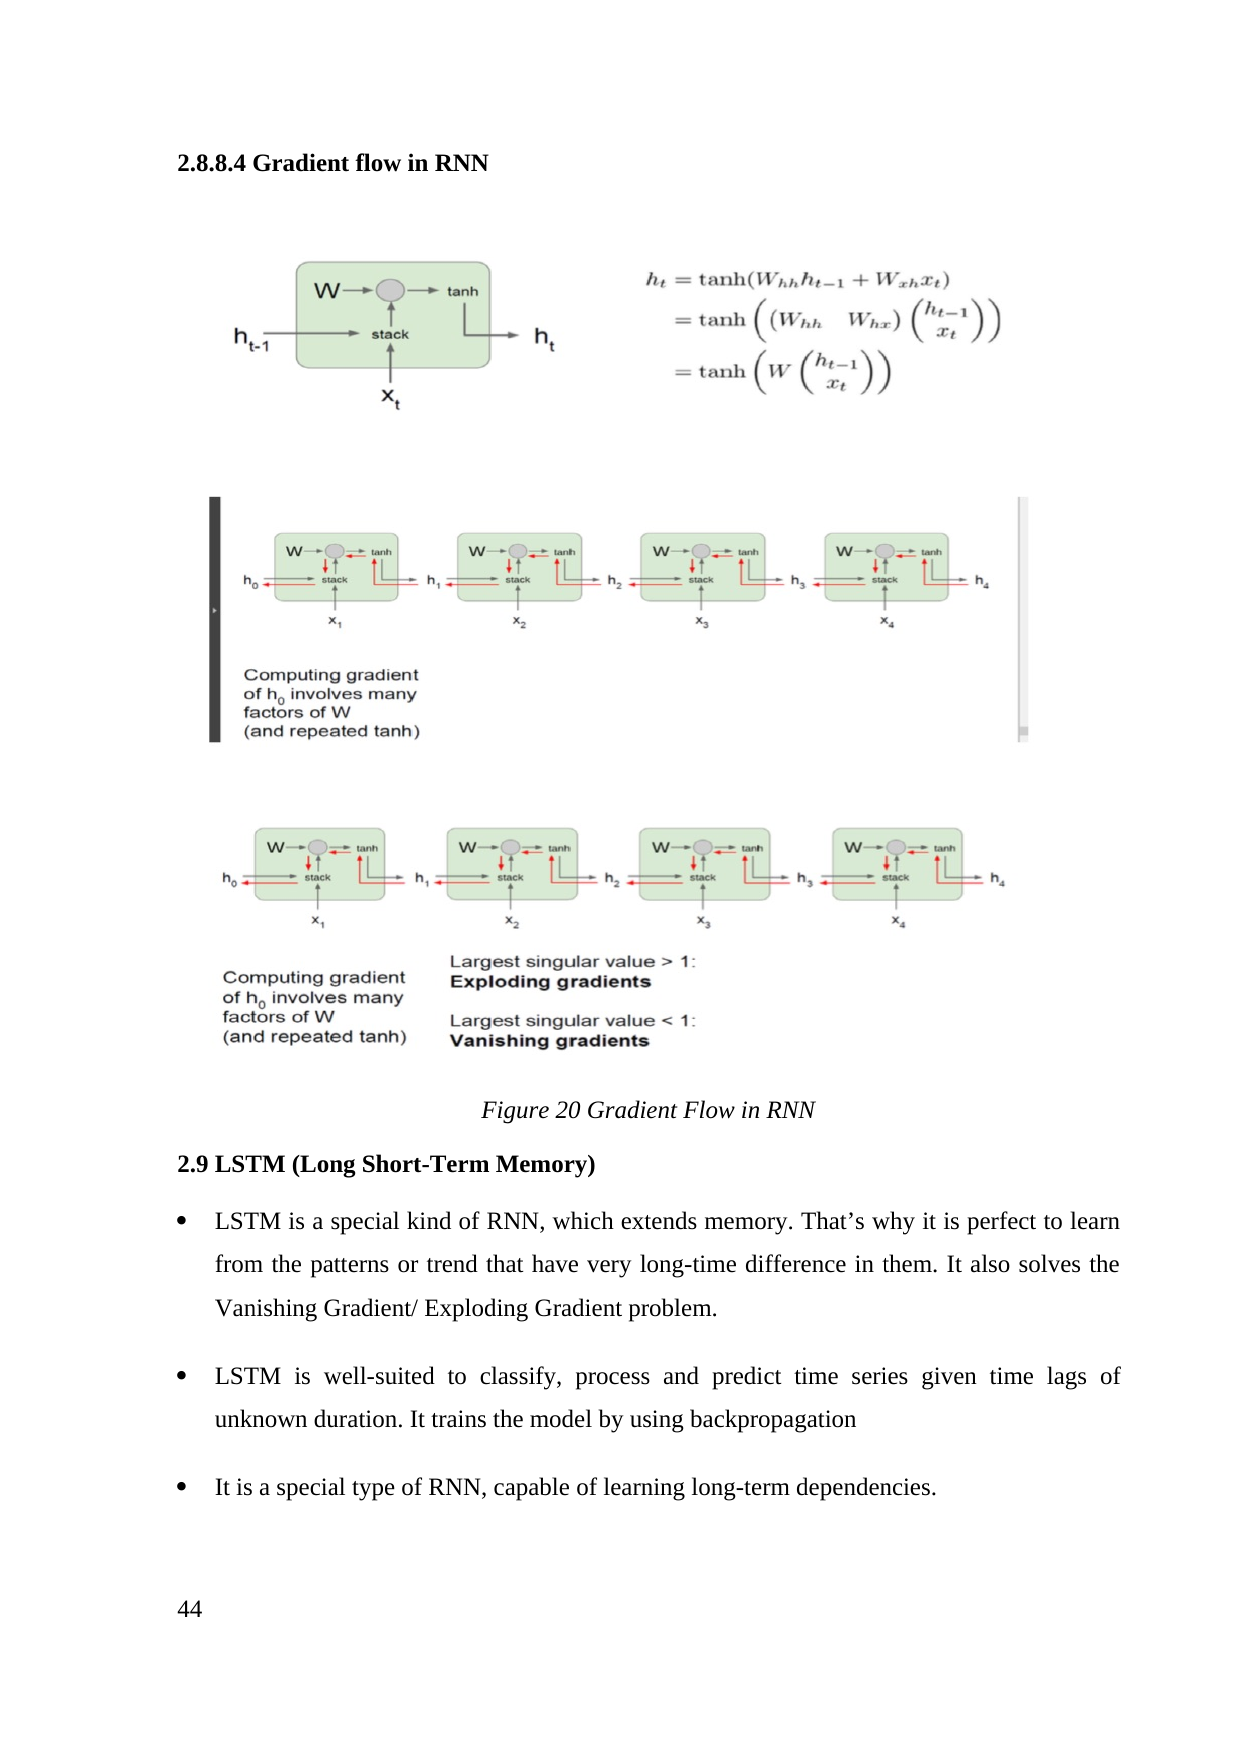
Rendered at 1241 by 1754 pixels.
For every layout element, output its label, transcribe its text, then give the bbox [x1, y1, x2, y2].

picture [177, 206, 1122, 1066]
list LSTM is well-suited to classify, process and predict time series given time lags of unknown duration. It trains the model by using backpropagation [177, 1361, 1122, 1433]
subtitle LSTM (Long Short-Term Memory) [177, 1149, 1122, 1178]
subtitle Gradient flow in RNN [177, 148, 1122, 177]
text Figure 20 Gradient Flow in RNN [177, 1095, 1122, 1124]
list It is a special type of RNN, capable of learning long-term dependencies. [177, 1472, 1122, 1501]
list LSTM is a special kind of RNN, which extends memory. That’s why it is perfect to learn from the patterns or trend that have very long-time difference in them. It also solves the Vanishing Gradient/ Exploding Gradient problem. [177, 1206, 1122, 1321]
